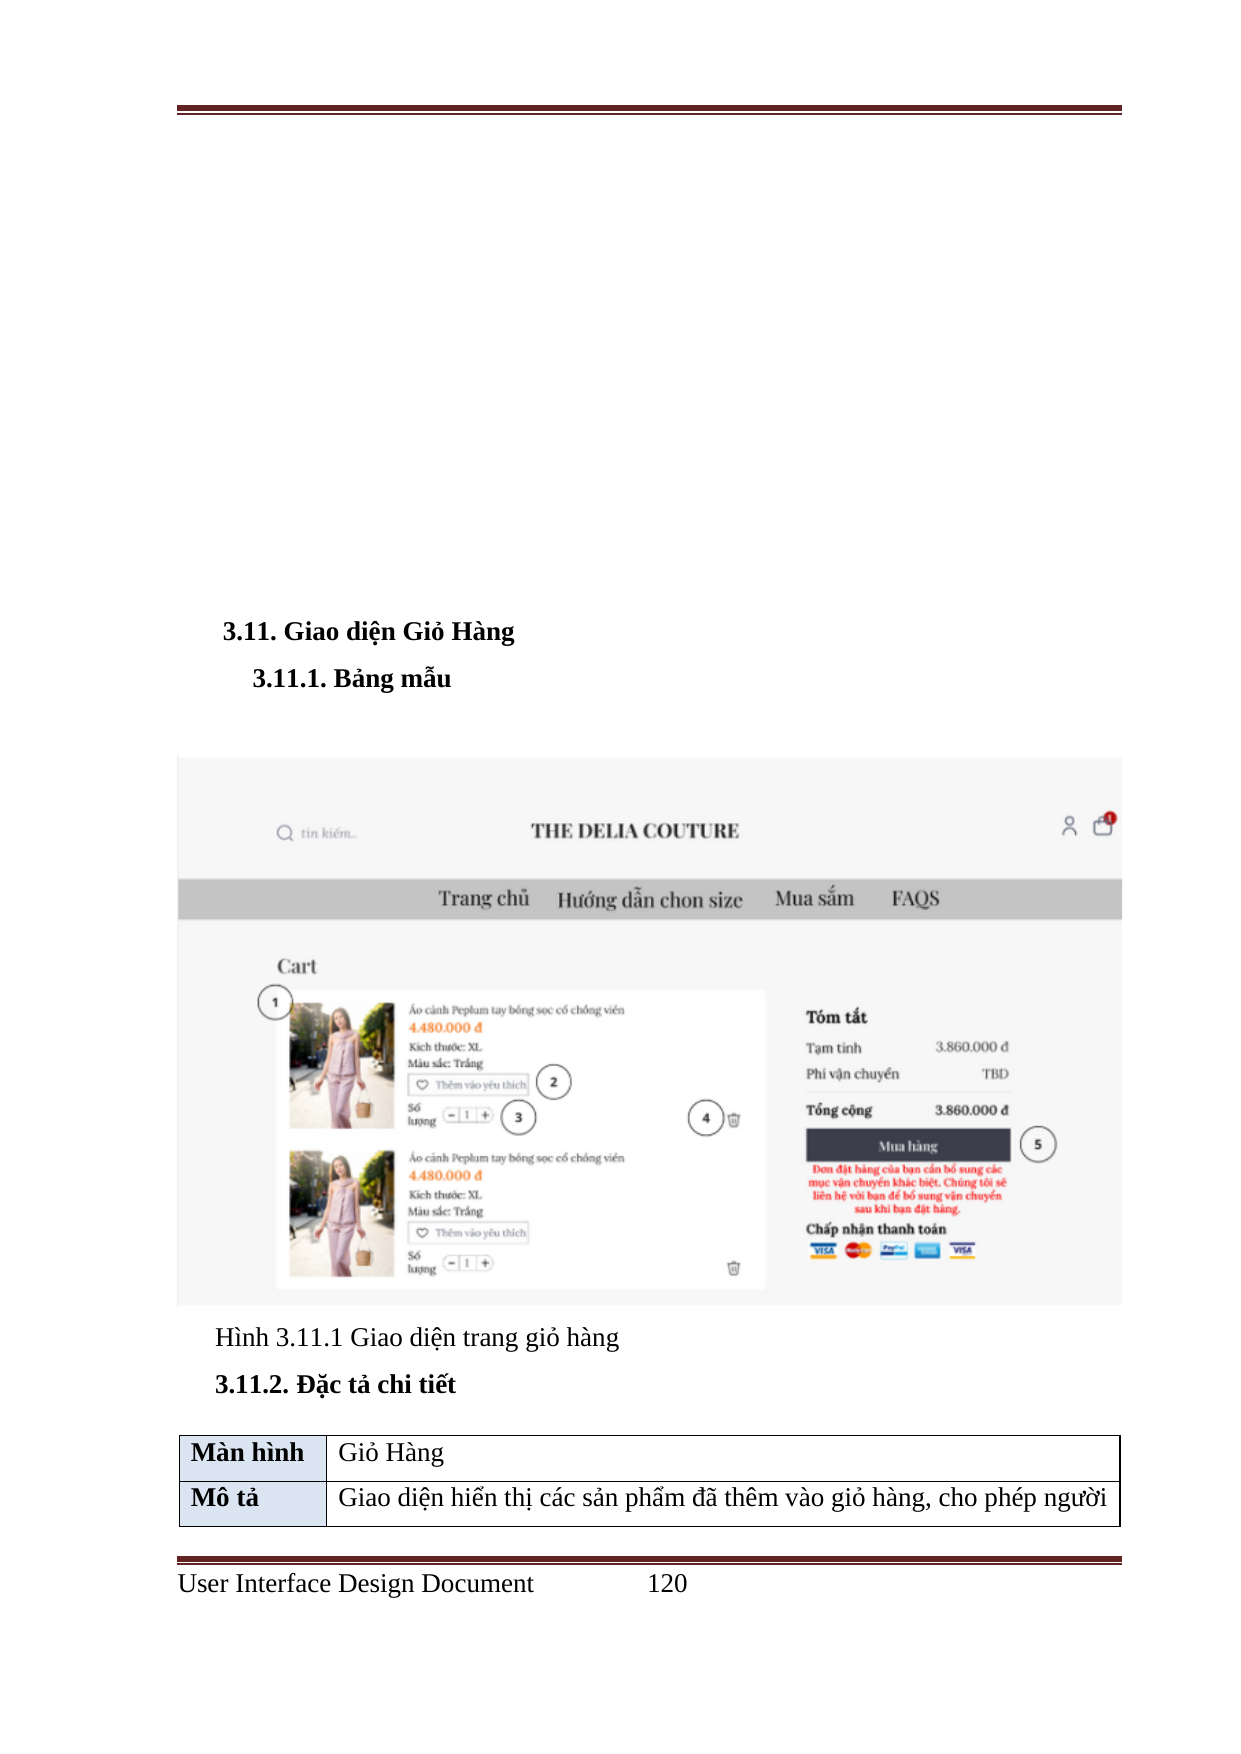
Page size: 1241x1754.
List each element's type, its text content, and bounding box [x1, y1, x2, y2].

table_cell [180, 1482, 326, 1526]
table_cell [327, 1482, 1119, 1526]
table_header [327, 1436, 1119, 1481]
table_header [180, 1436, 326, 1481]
picture [177, 755, 1123, 1307]
text 3.11.1. Bảng mẫu [177, 662, 1122, 693]
list Hình 3.11.1 Giao diện trang giỏ hàng [215, 1321, 1122, 1352]
text 3.11. Giao diện Giỏ Hàng [177, 615, 1122, 646]
list 3.11.2. Đặc tả chi tiết [215, 1368, 1122, 1399]
